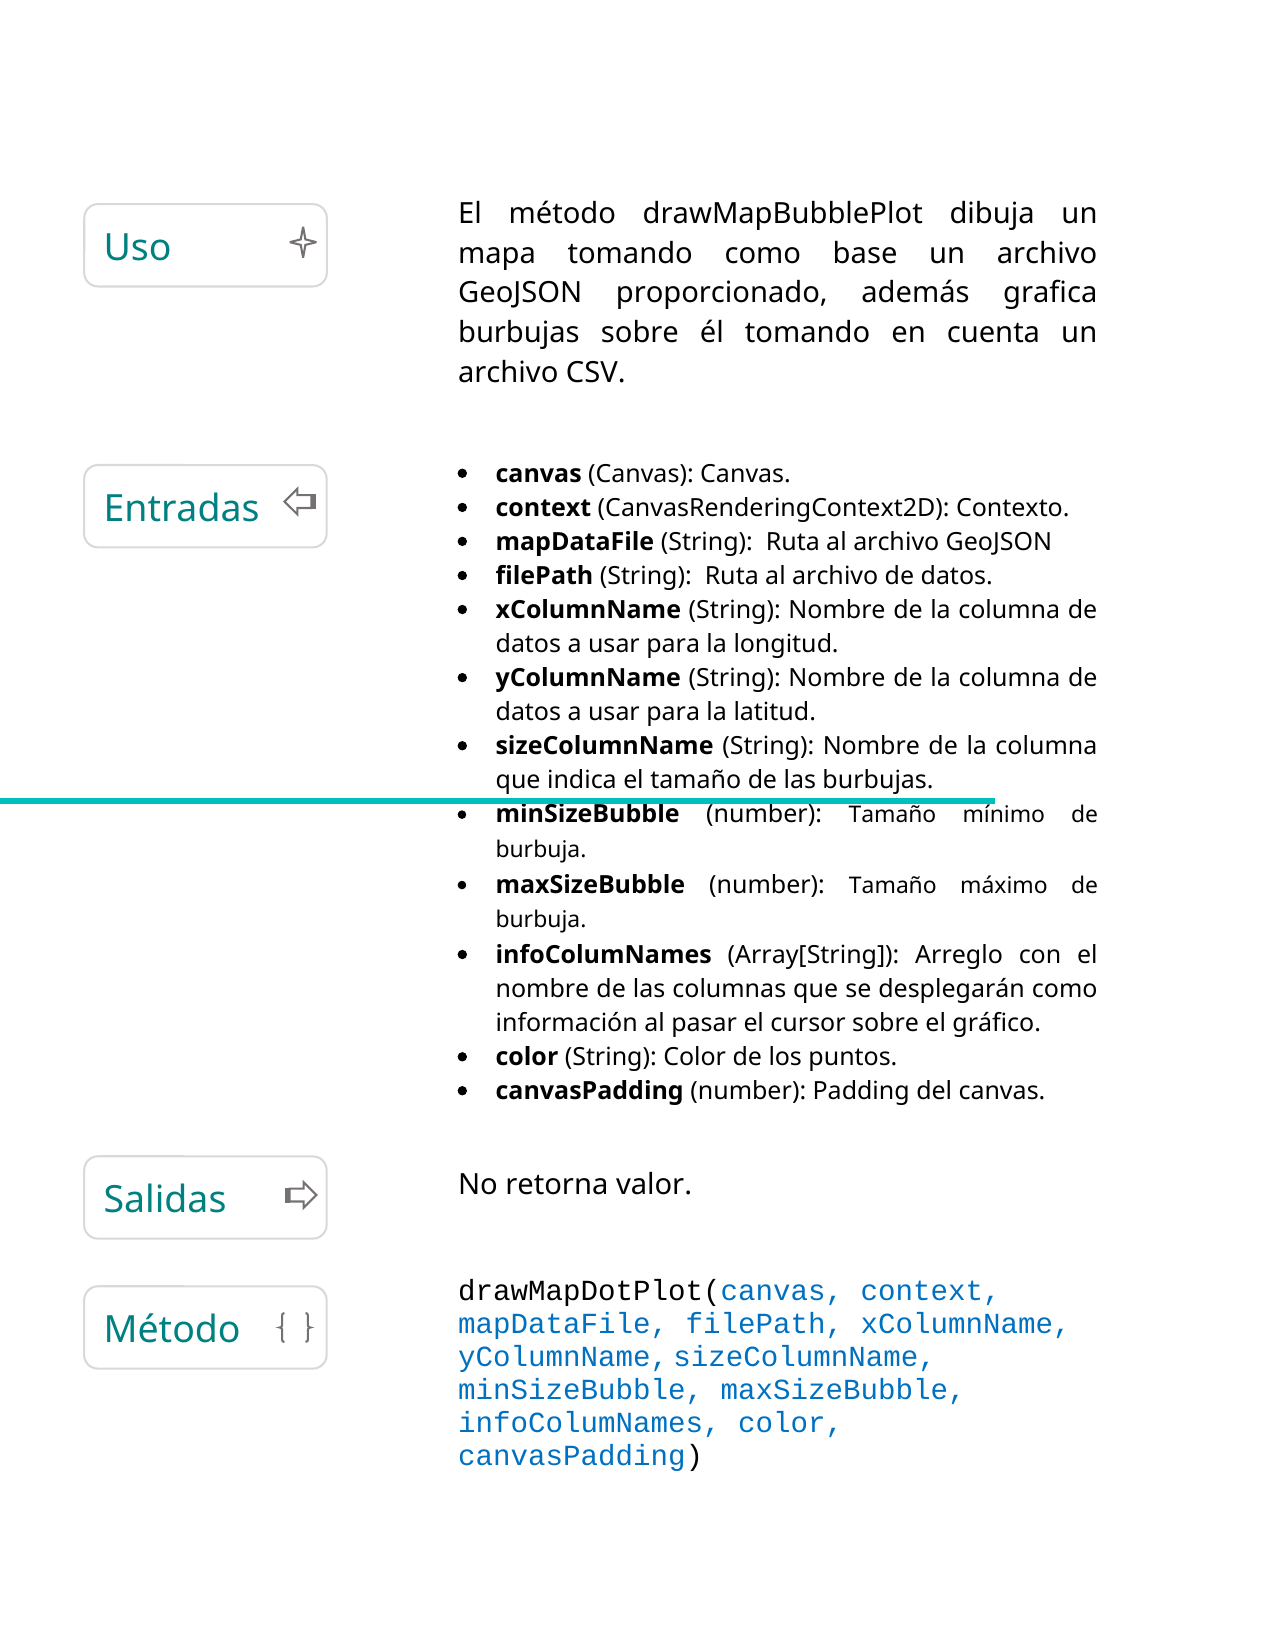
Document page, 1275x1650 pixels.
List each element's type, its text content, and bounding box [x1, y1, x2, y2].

list color (String): Color de los puntos. [458, 1039, 1098, 1073]
list sizeColumnName (String): Nombre de la columna que indica el tamaño de las burbujas. [458, 728, 1098, 796]
list mapDataFile (String): Ruta al archivo GeoJSON [458, 523, 1098, 557]
list minSizeBubble (number): Tamaño mínimo de burbuja. [458, 796, 1098, 864]
text drawMapDotPlot(canvas, context, mapDataFile, filePath, xColumnName, yColumnName, sizeColumnName, minSizeBubble, maxSizeBubble, infoColumNames, color, canvasPadding) [458, 1276, 1098, 1474]
list canvasPadding (number): Padding del canvas. [458, 1073, 1098, 1107]
list context (CanvasRenderingContext2D): Contexto. [458, 489, 1098, 523]
list canvas (Canvas): Canvas. [458, 455, 1098, 489]
list yColumnName (String): Nombre de la columna de datos a usar para la latitud. [458, 660, 1098, 728]
text No retorna valor. [458, 1163, 1098, 1203]
list maxSizeBubble (number): Tamaño máximo de burbuja. [458, 866, 1098, 934]
list infoColumNames (Array[String]): Arreglo con el nombre de las columnas que se desplegarán como información al pasar el cursor sobre el gráfico. [458, 937, 1098, 1039]
list xColumnName (String): Nombre de la columna de datos a usar para la longitud. [458, 592, 1098, 660]
list filePath (String): Ruta al archivo de datos. [458, 557, 1098, 592]
text El método drawMapBubblePlot dibuja un mapa tomando como base un archivo GeoJSON proporcionado, además grafica burbujas sobre él tomando en cuenta un archivo CSV. [458, 192, 1098, 391]
